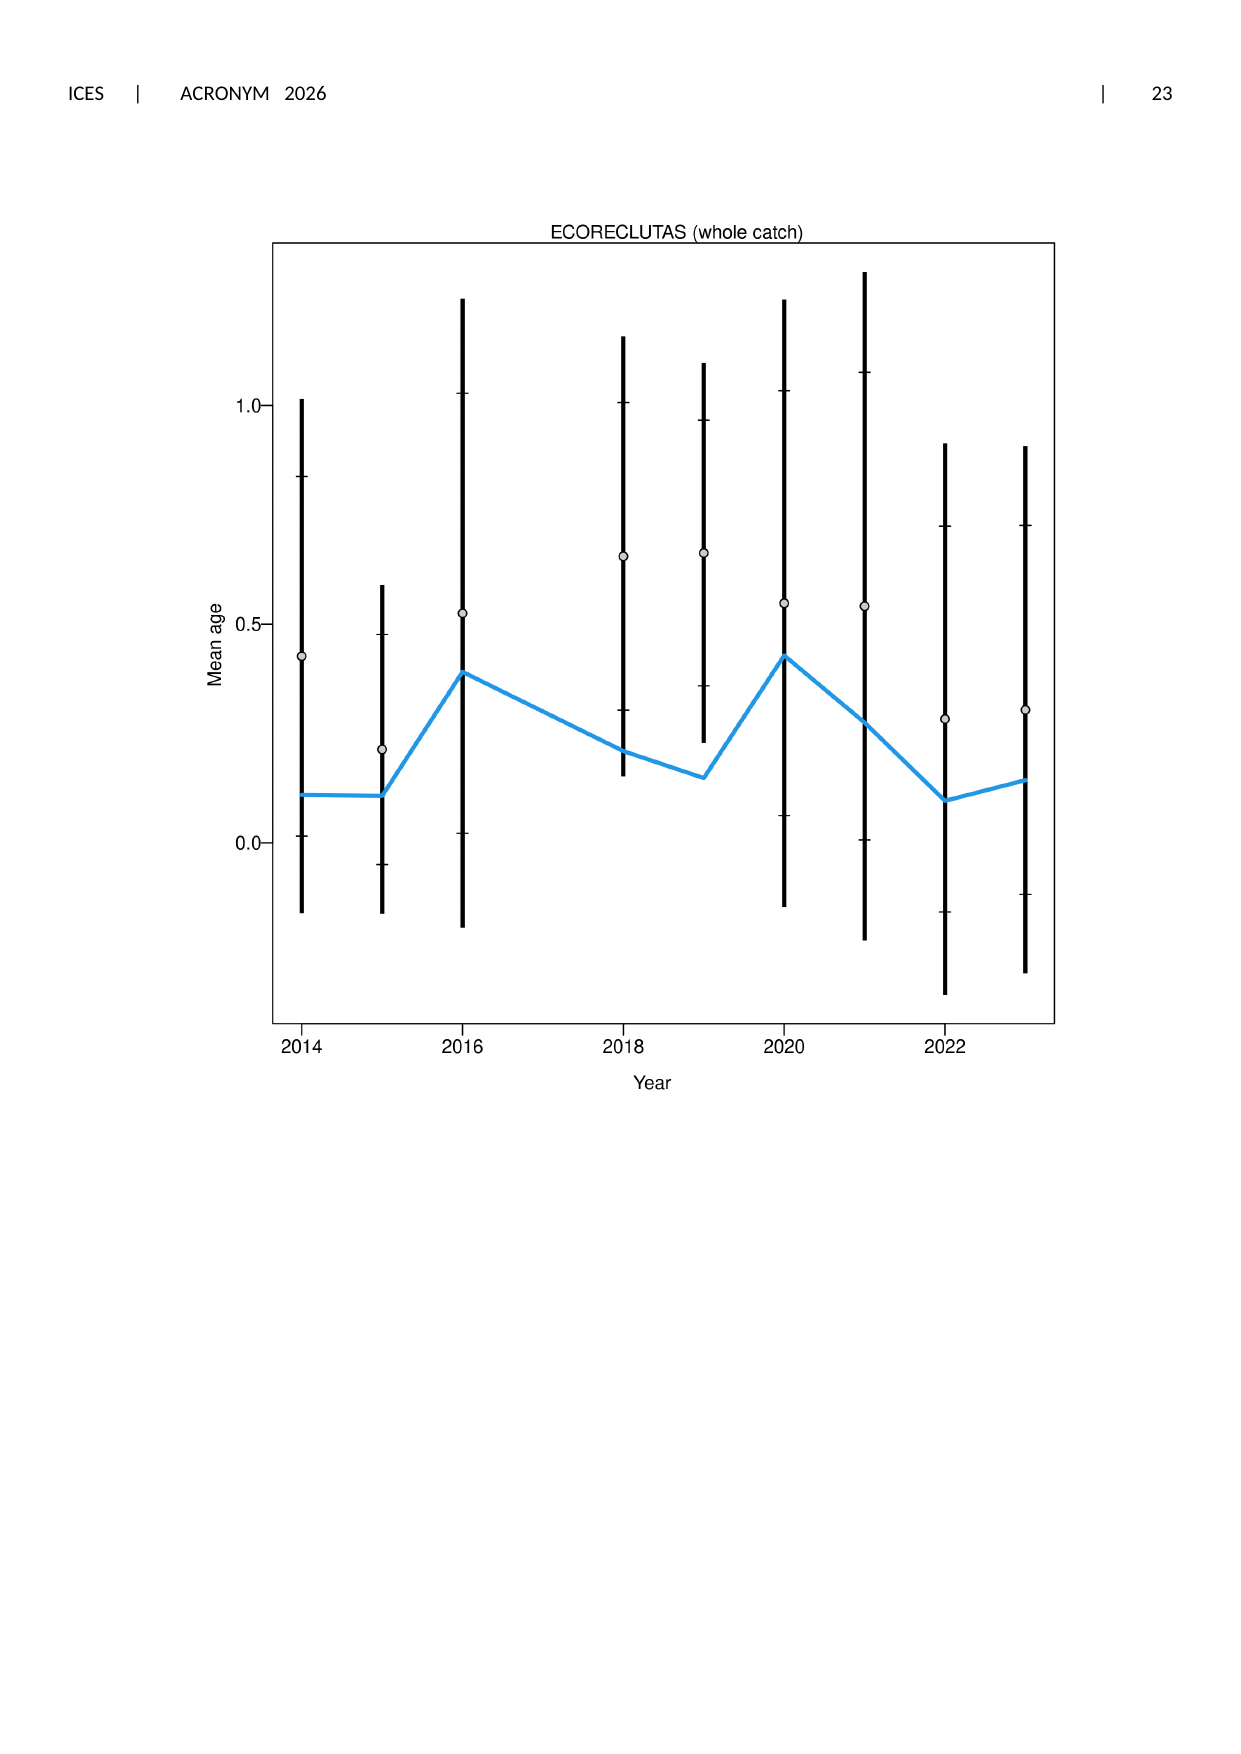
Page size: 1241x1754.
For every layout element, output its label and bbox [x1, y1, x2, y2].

picture [198, 218, 1079, 1098]
